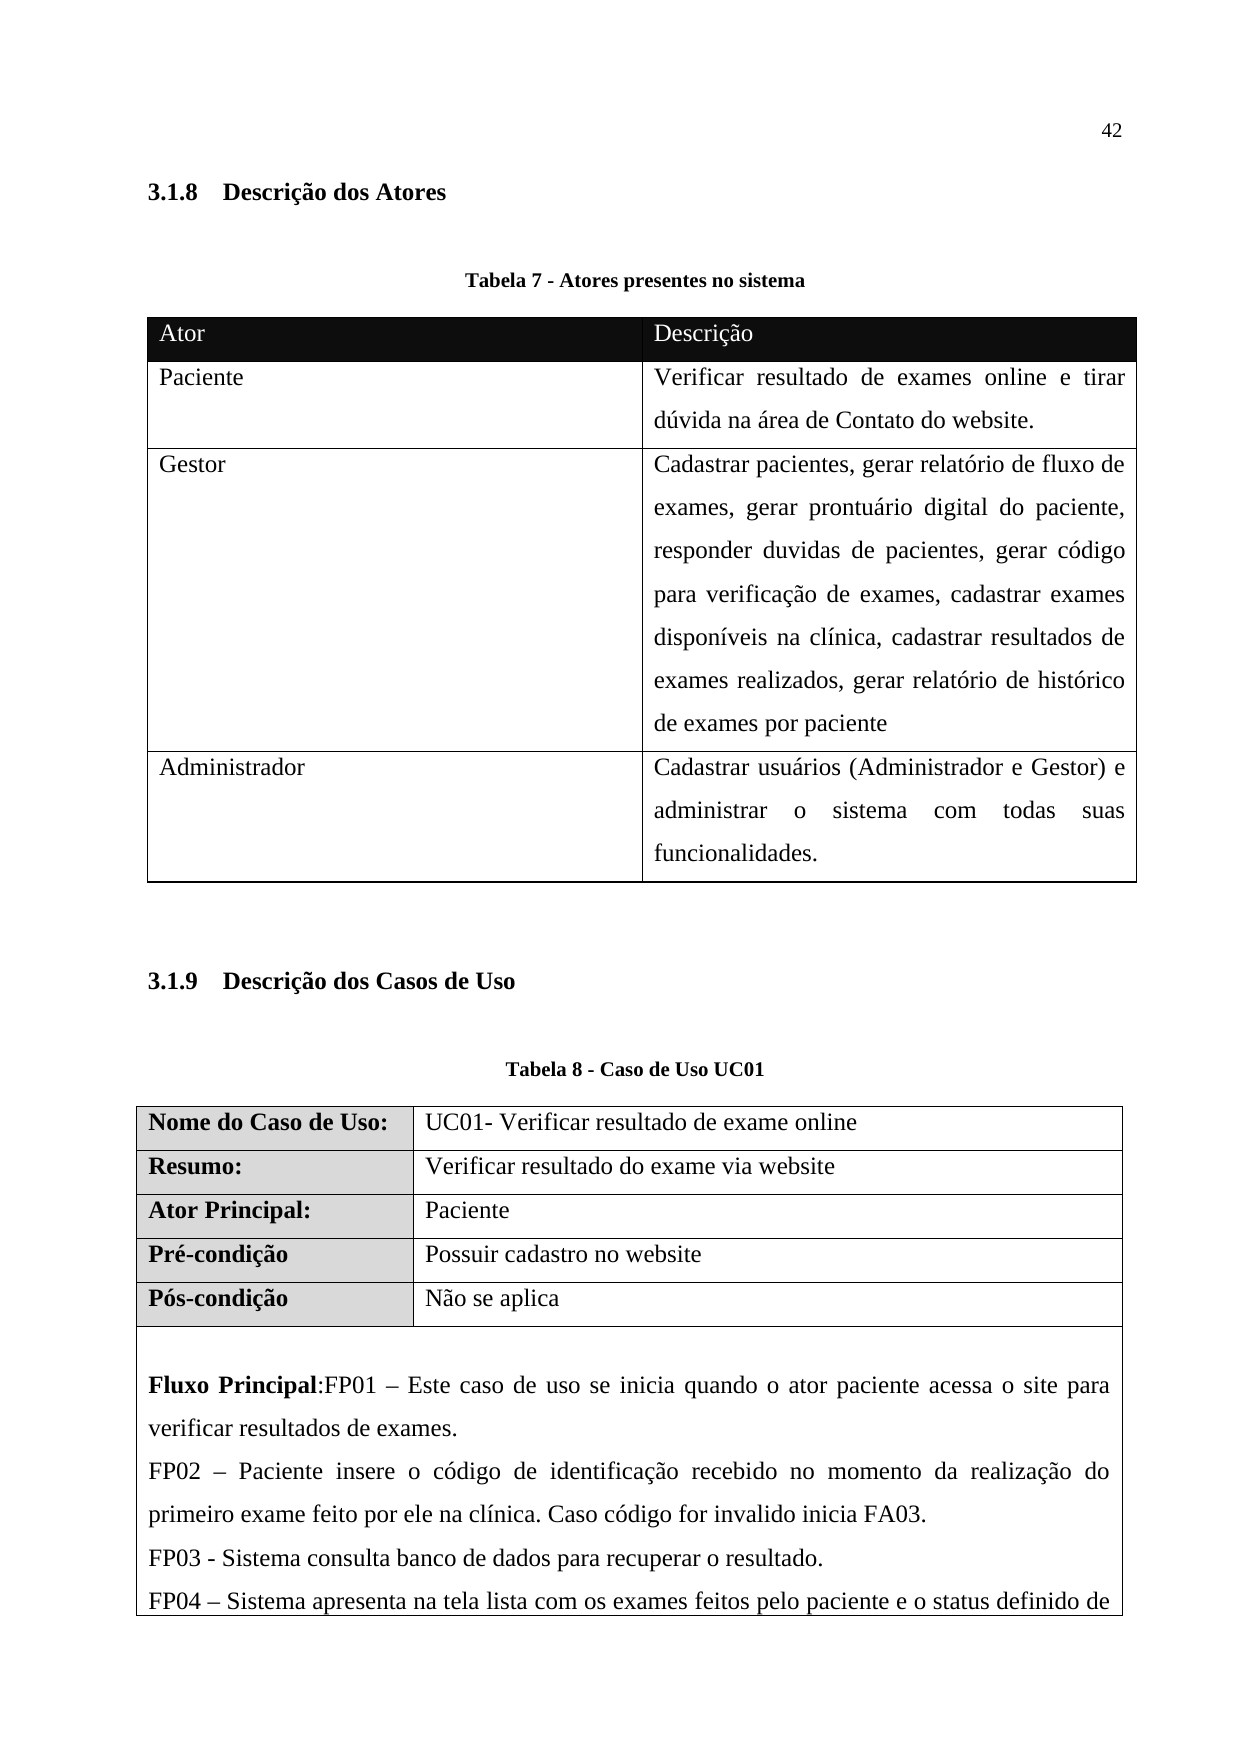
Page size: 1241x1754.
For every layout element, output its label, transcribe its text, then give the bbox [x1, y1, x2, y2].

table_cell Pré-condição [137, 1239, 413, 1282]
table_cell Gestor [148, 449, 642, 751]
table_header Descrição [643, 318, 1136, 361]
table_cell Cadastrar pacientes, gerar relatório de fluxo de exames, gerar prontuário digital do paciente, responder duvidas de pacientes, gerar código para verificação de exames, cadastrar exames disponíveis na clínica, cadastrar resultados de exames realizados, gerar relatório de histórico de exames por paciente [643, 449, 1136, 751]
table_header UC01- Verificar resultado de exame online [414, 1107, 1122, 1150]
table_cell Administrador [148, 752, 642, 881]
table_cell Paciente [148, 362, 642, 448]
table_cell Resumo: [137, 1151, 413, 1194]
table_cell Ator Principal: [137, 1195, 413, 1238]
table_header Nome do Caso de Uso: [137, 1107, 413, 1150]
table_cell Verificar resultado de exames online e tirar dúvida na área de Contato do website. [643, 362, 1136, 448]
table_cell Possuir cadastro no website [414, 1239, 1122, 1282]
subtitle Descrição dos Casos de Uso [148, 966, 1122, 995]
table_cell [137, 1327, 1122, 1614]
table_cell Pós-condição [137, 1283, 413, 1326]
table_cell Não se aplica [414, 1283, 1122, 1326]
table_header Ator [148, 318, 642, 361]
subtitle Descrição dos Atores [148, 177, 1122, 206]
table_cell Cadastrar usuários (Administrador e Gestor) e administrar o sistema com todas suas funcionalidades. [643, 752, 1136, 881]
table_cell Paciente [414, 1195, 1122, 1238]
table_cell Verificar resultado do exame via website [414, 1151, 1122, 1194]
